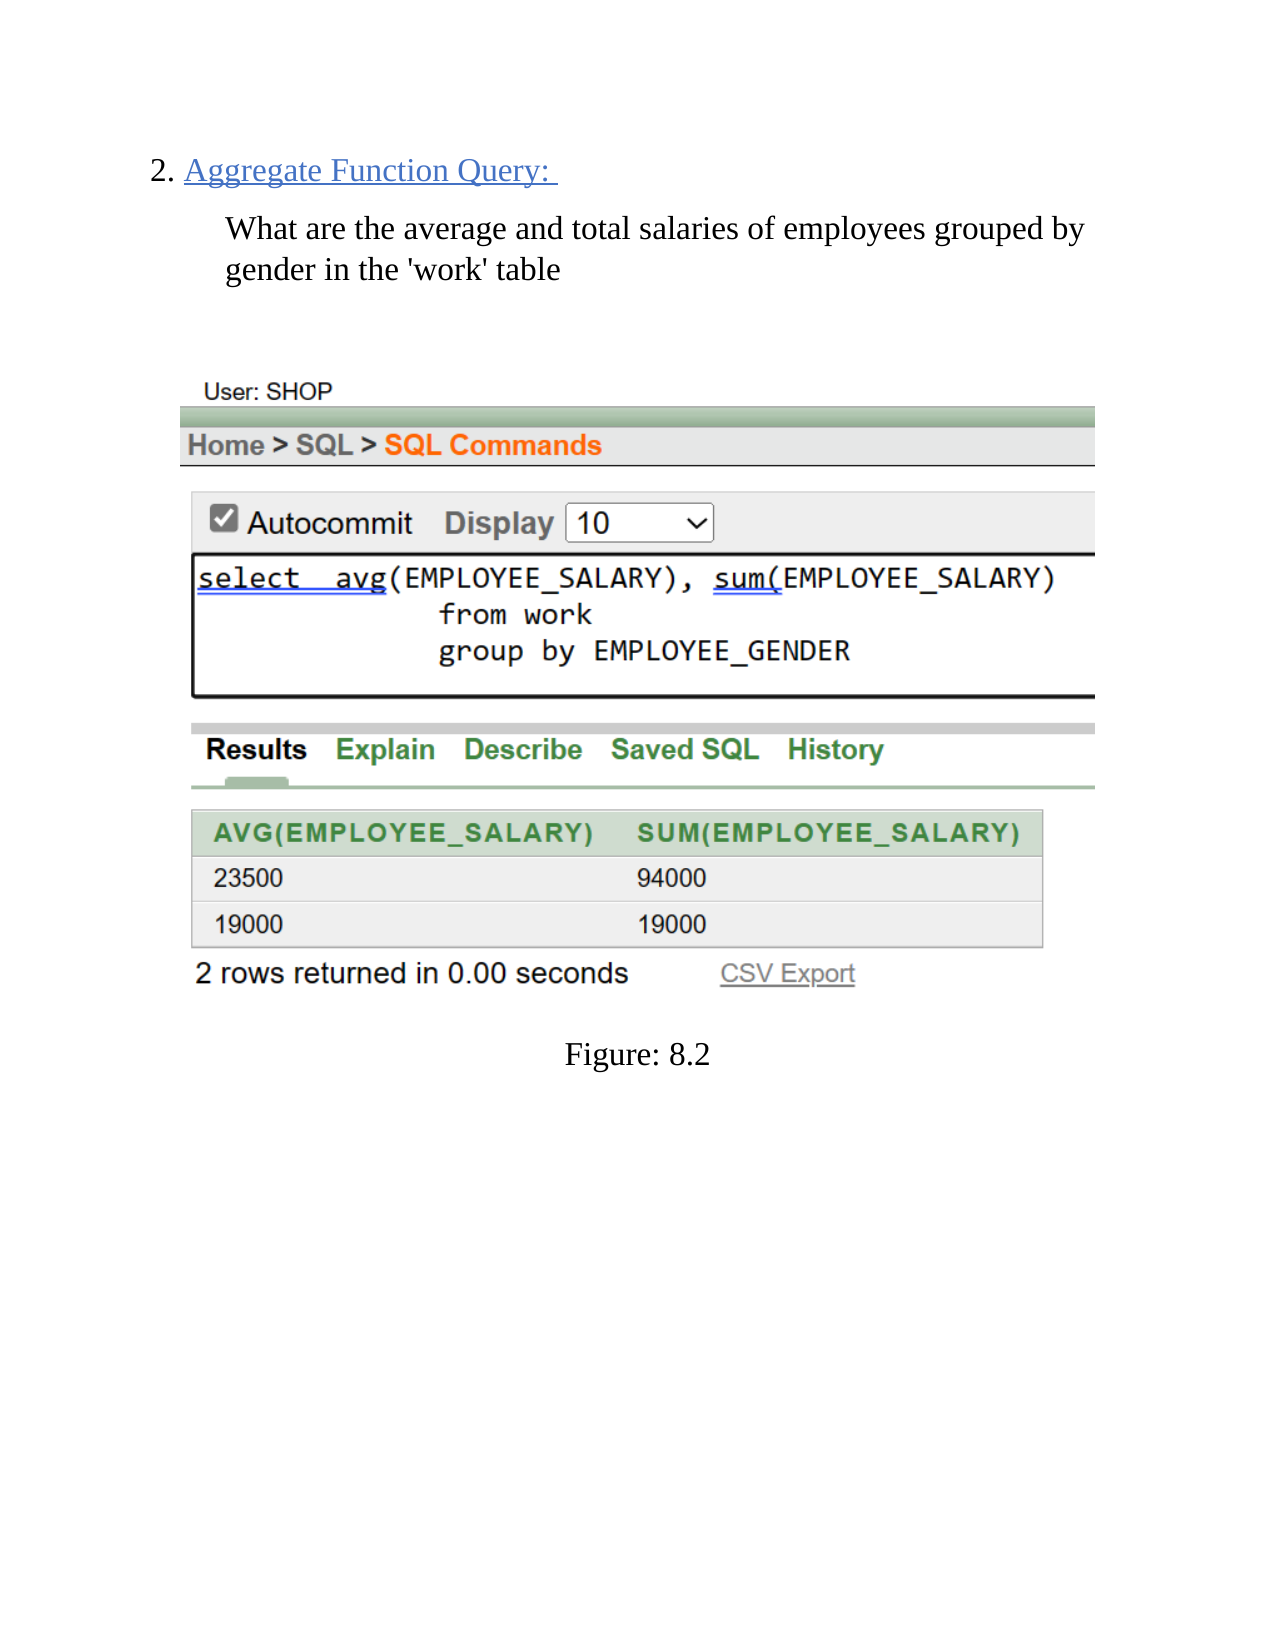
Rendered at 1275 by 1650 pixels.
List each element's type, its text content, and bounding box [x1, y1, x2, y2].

picture [180, 365, 1095, 1016]
text What are the average and total salaries of employees grouped by gender in the 'work' table [225, 208, 1125, 288]
text 2. Aggregate Function Query: [150, 150, 1125, 188]
text Figure: 8.2 [150, 1034, 1125, 1073]
